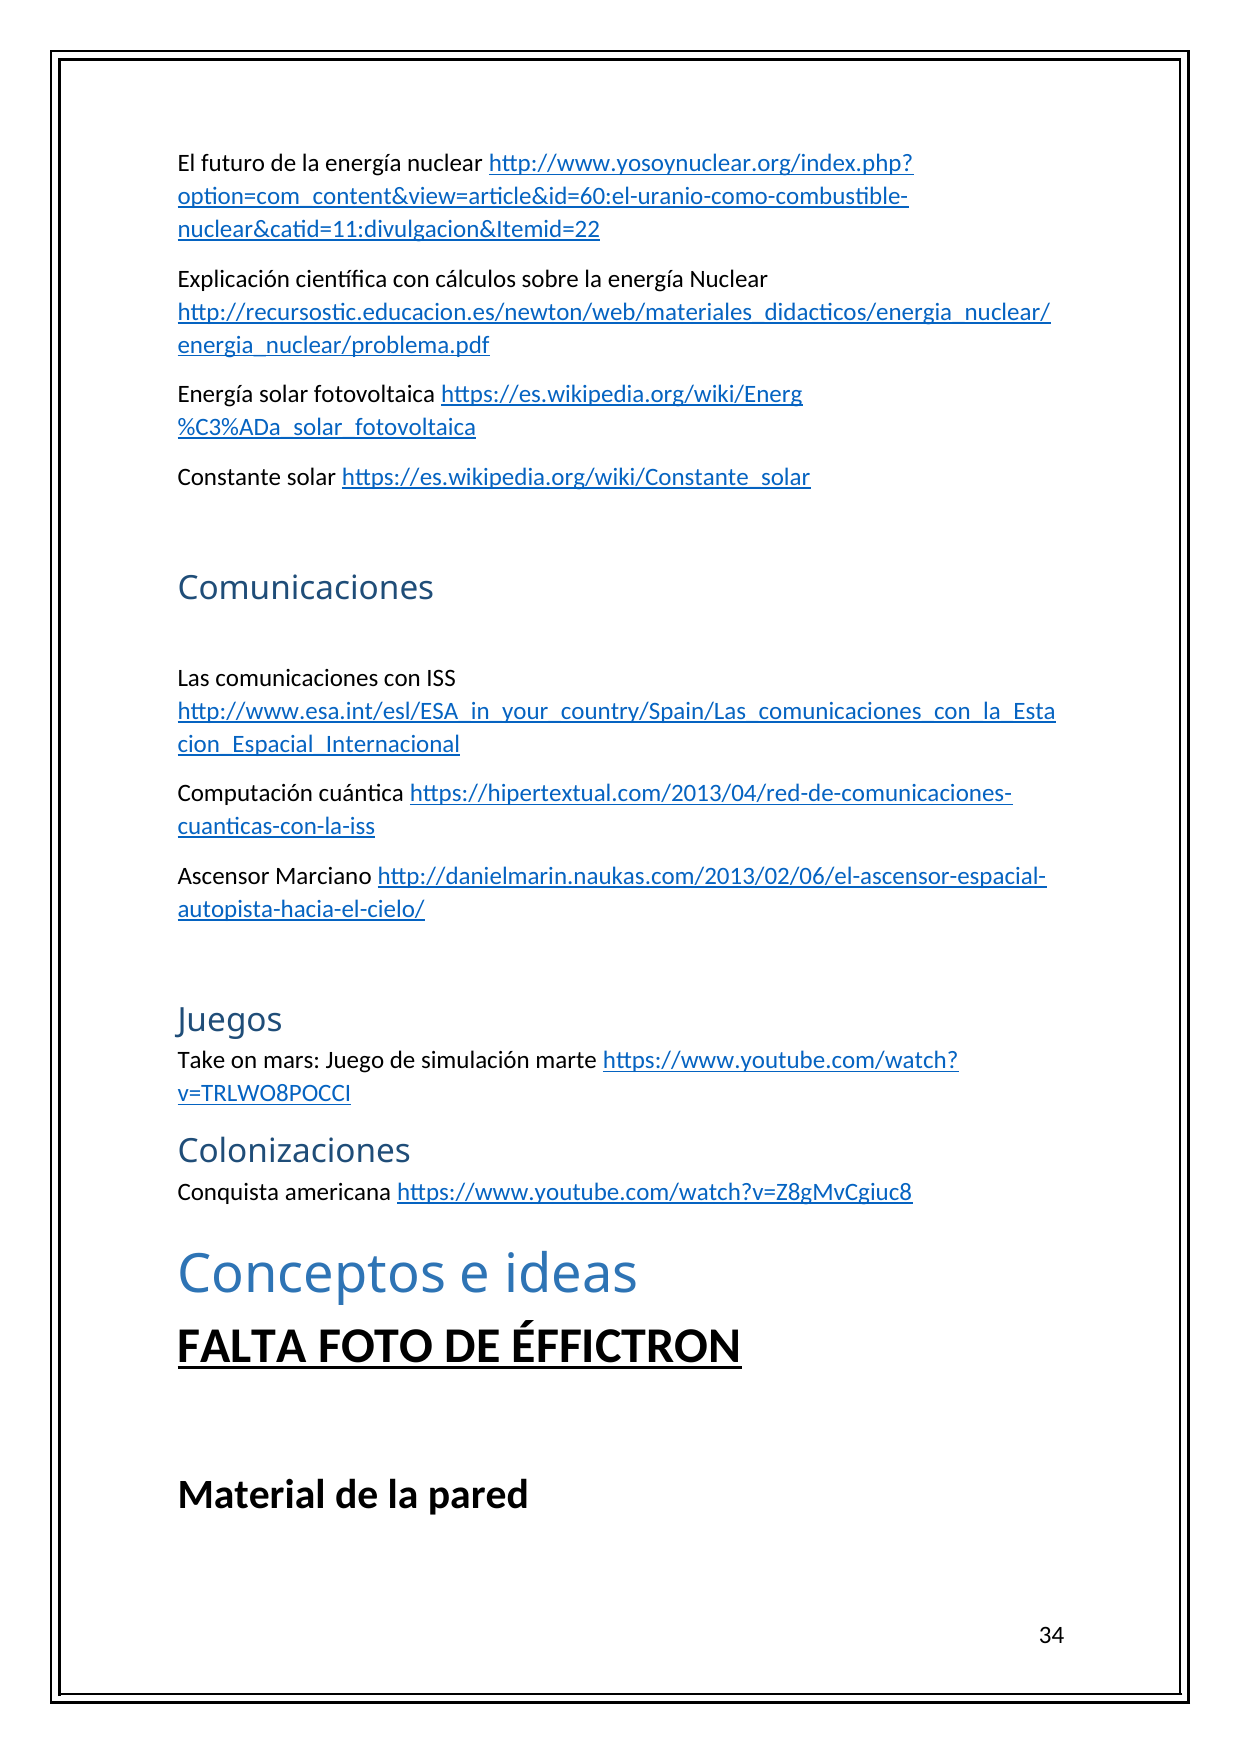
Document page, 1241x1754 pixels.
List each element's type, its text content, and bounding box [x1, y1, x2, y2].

subtitle Comunicaciones [177, 564, 1063, 609]
subtitle Colonizaciones [177, 1127, 1063, 1173]
text Computación cuántica https://hipertextual.com/2013/04/red-de-comunicaciones-cuanticas-con-la-iss [177, 778, 1063, 841]
text Energía solar fotovoltaica https://es.wikipedia.org/wiki/Energ%C3%ADa_solar_fotovoltaica [177, 378, 1063, 442]
text FALTA FOTO DE ÉFFICTRON [177, 1314, 1063, 1375]
text Material de la pared [177, 1468, 1063, 1518]
text Ascensor Marciano http://danielmarin.naukas.com/2013/02/06/el-ascensor-espacial-autopista-hacia-el-cielo/ [177, 860, 1063, 923]
text Explicación científica con cálculos sobre la energía Nuclear http://recursostic.educacion.es/newton/web/materiales_didacticos/energia_nuclear/energia_nuclear/problema.pdf [177, 263, 1063, 359]
text Take on mars: Juego de simulación marte https://www.youtube.com/watch?v=TRLWO8POCCI [177, 1045, 1063, 1108]
text Las comunicaciones con ISS http://www.esa.int/esl/ESA_in_your_country/Spain/Las_comunicaciones_con_la_Estacion_Espacial_Internacional [177, 662, 1063, 758]
text Constante solar https://es.wikipedia.org/wiki/Constante_solar [177, 461, 1063, 491]
subtitle Conceptos e ideas [177, 1234, 1063, 1308]
text Conquista americana https://www.youtube.com/watch?v=Z8gMvCgiuc8 [177, 1176, 1063, 1207]
text El futuro de la energía nuclear http://www.yosoynuclear.org/index.php?option=com_content&view=article&id=60:el-uranio-como-combustible-nuclear&catid=11:divulgacion&Itemid=22 [177, 148, 1063, 244]
subtitle Juegos [177, 996, 1063, 1041]
